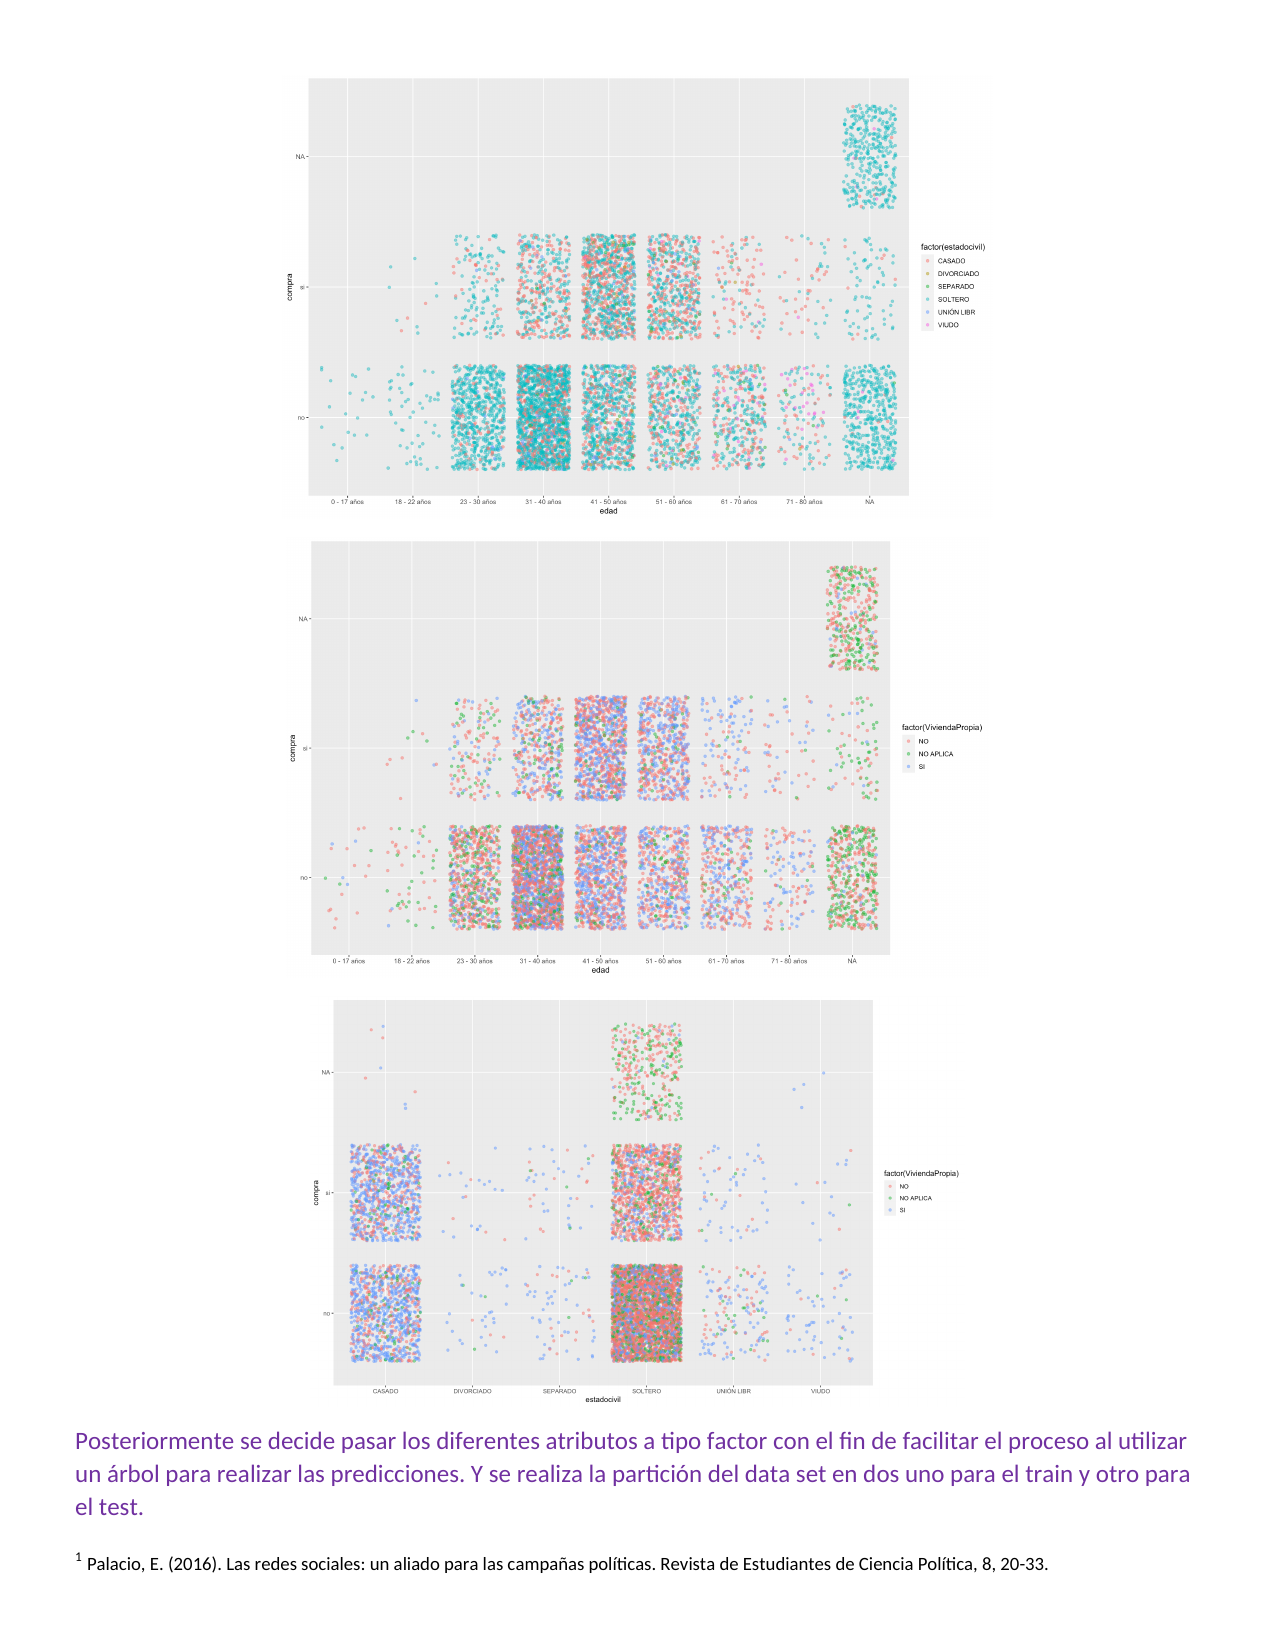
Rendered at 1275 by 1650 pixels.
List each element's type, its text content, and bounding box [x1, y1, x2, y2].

text Posteriormente se decide pasar los diferentes atributos a tipo factor con el fin de facilitar el proceso al utilizar un árbol para realizar las predicciones. Y se realiza la partición del data set en dos uno para el train y otro para el test. [75, 1425, 1200, 1521]
picture [309, 996, 966, 1407]
picture [285, 537, 990, 978]
picture [282, 75, 993, 519]
